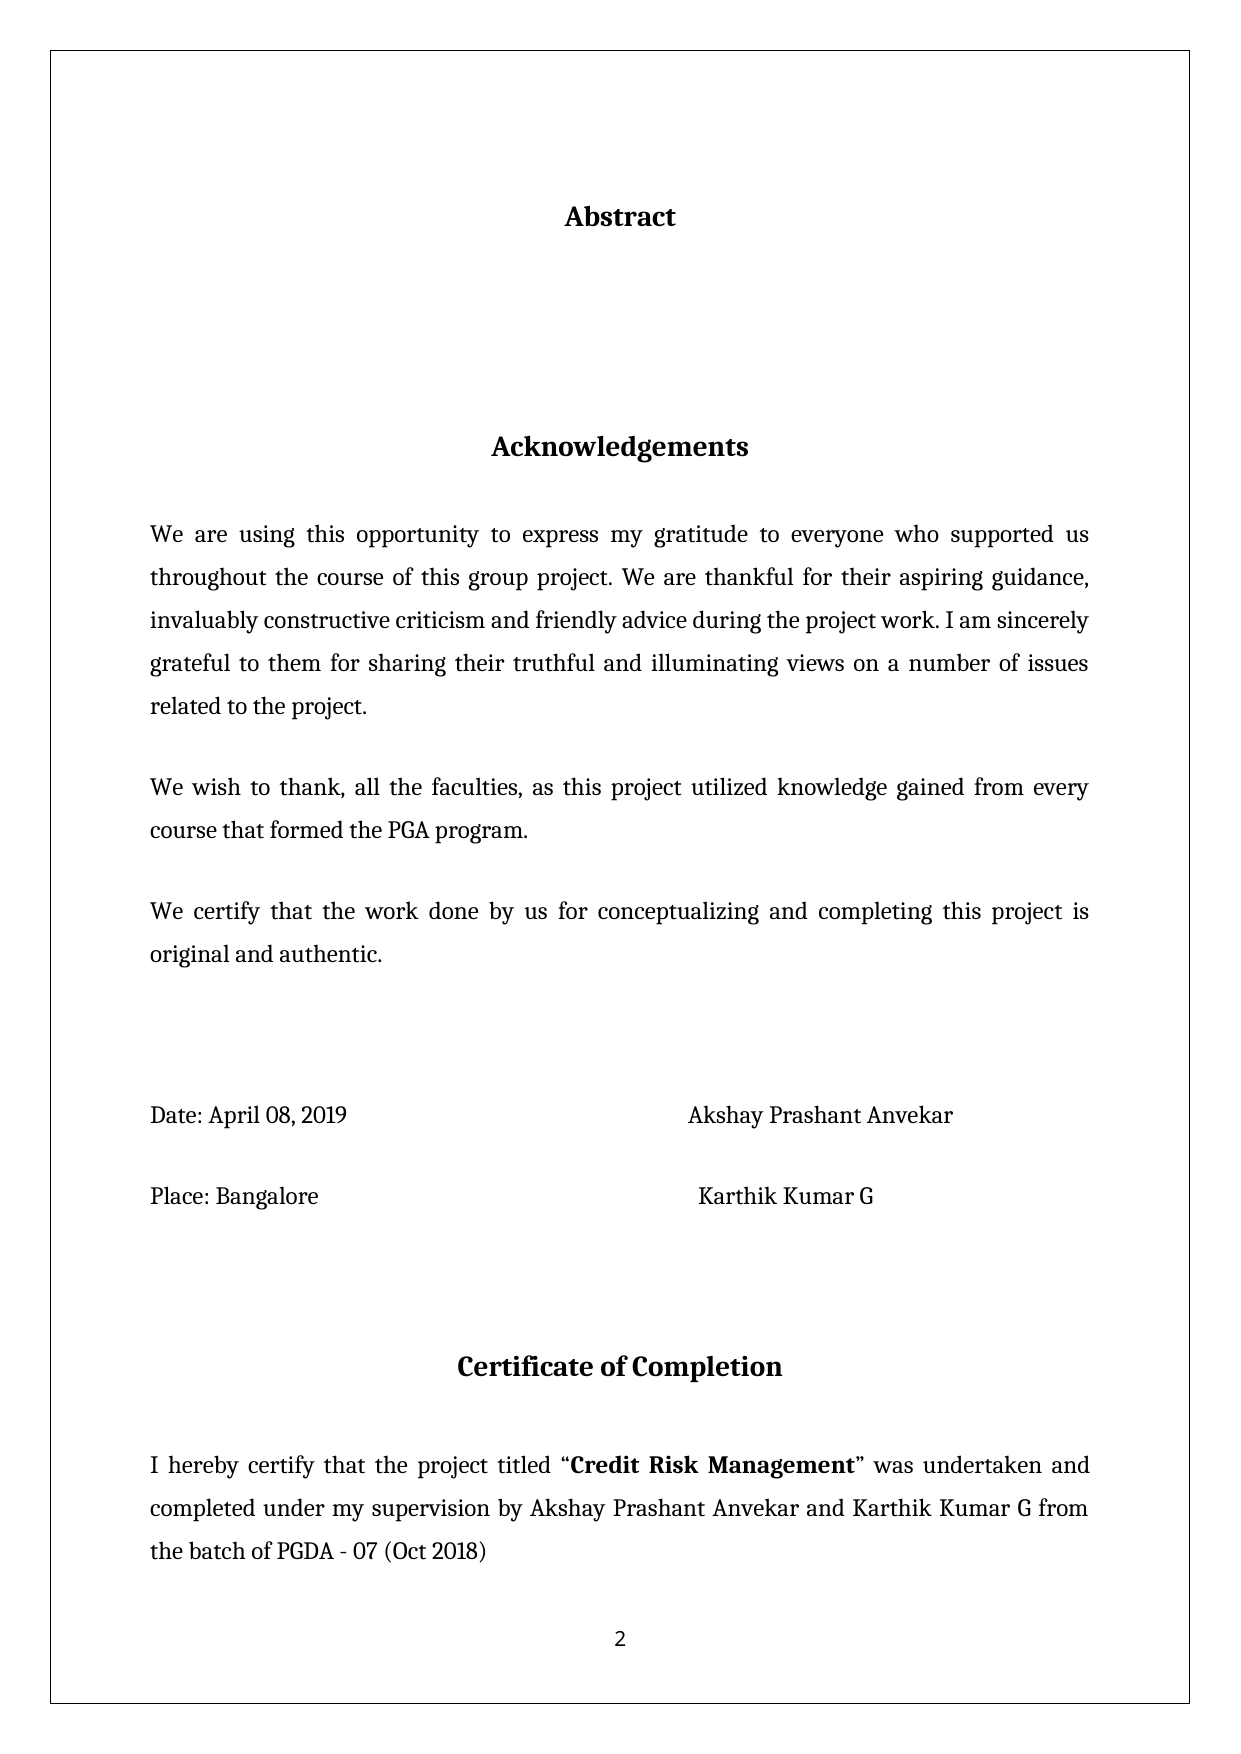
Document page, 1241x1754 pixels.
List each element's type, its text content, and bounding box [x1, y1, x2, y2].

text Place: Bangalore Karthik Kumar G [150, 1182, 1090, 1210]
text I hereby certify that the project titled “Credit Risk Management” was undertaken and completed under my supervision by Akshay Prashant Anvekar and Karthik Kumar G from the batch of PGDA - 07 (Oct 2018) [150, 1451, 1090, 1566]
subtitle Acknowledgements [150, 430, 1090, 463]
subtitle Certificate of Completion [150, 1350, 1090, 1383]
text We wish to thank, all the faculties, as this project utilized knowledge gained from every course that formed the PGA program. [150, 773, 1090, 845]
text We are using this opportunity to express my gratitude to everyone who supported us throughout the course of this group project. We are thankful for their aspiring guidance, invaluably constructive criticism and friendly advice during the project work. I am sincerely grateful to them for sharing their truthful and illuminating views on a number of issues related to the project. [150, 520, 1090, 721]
text We certify that the work done by us for conceptualizing and completing this project is original and authentic. [150, 897, 1090, 968]
text Date: April 08, 2019 Akshay Prashant Anvekar [150, 1101, 1090, 1130]
subtitle Abstract [150, 200, 1090, 233]
